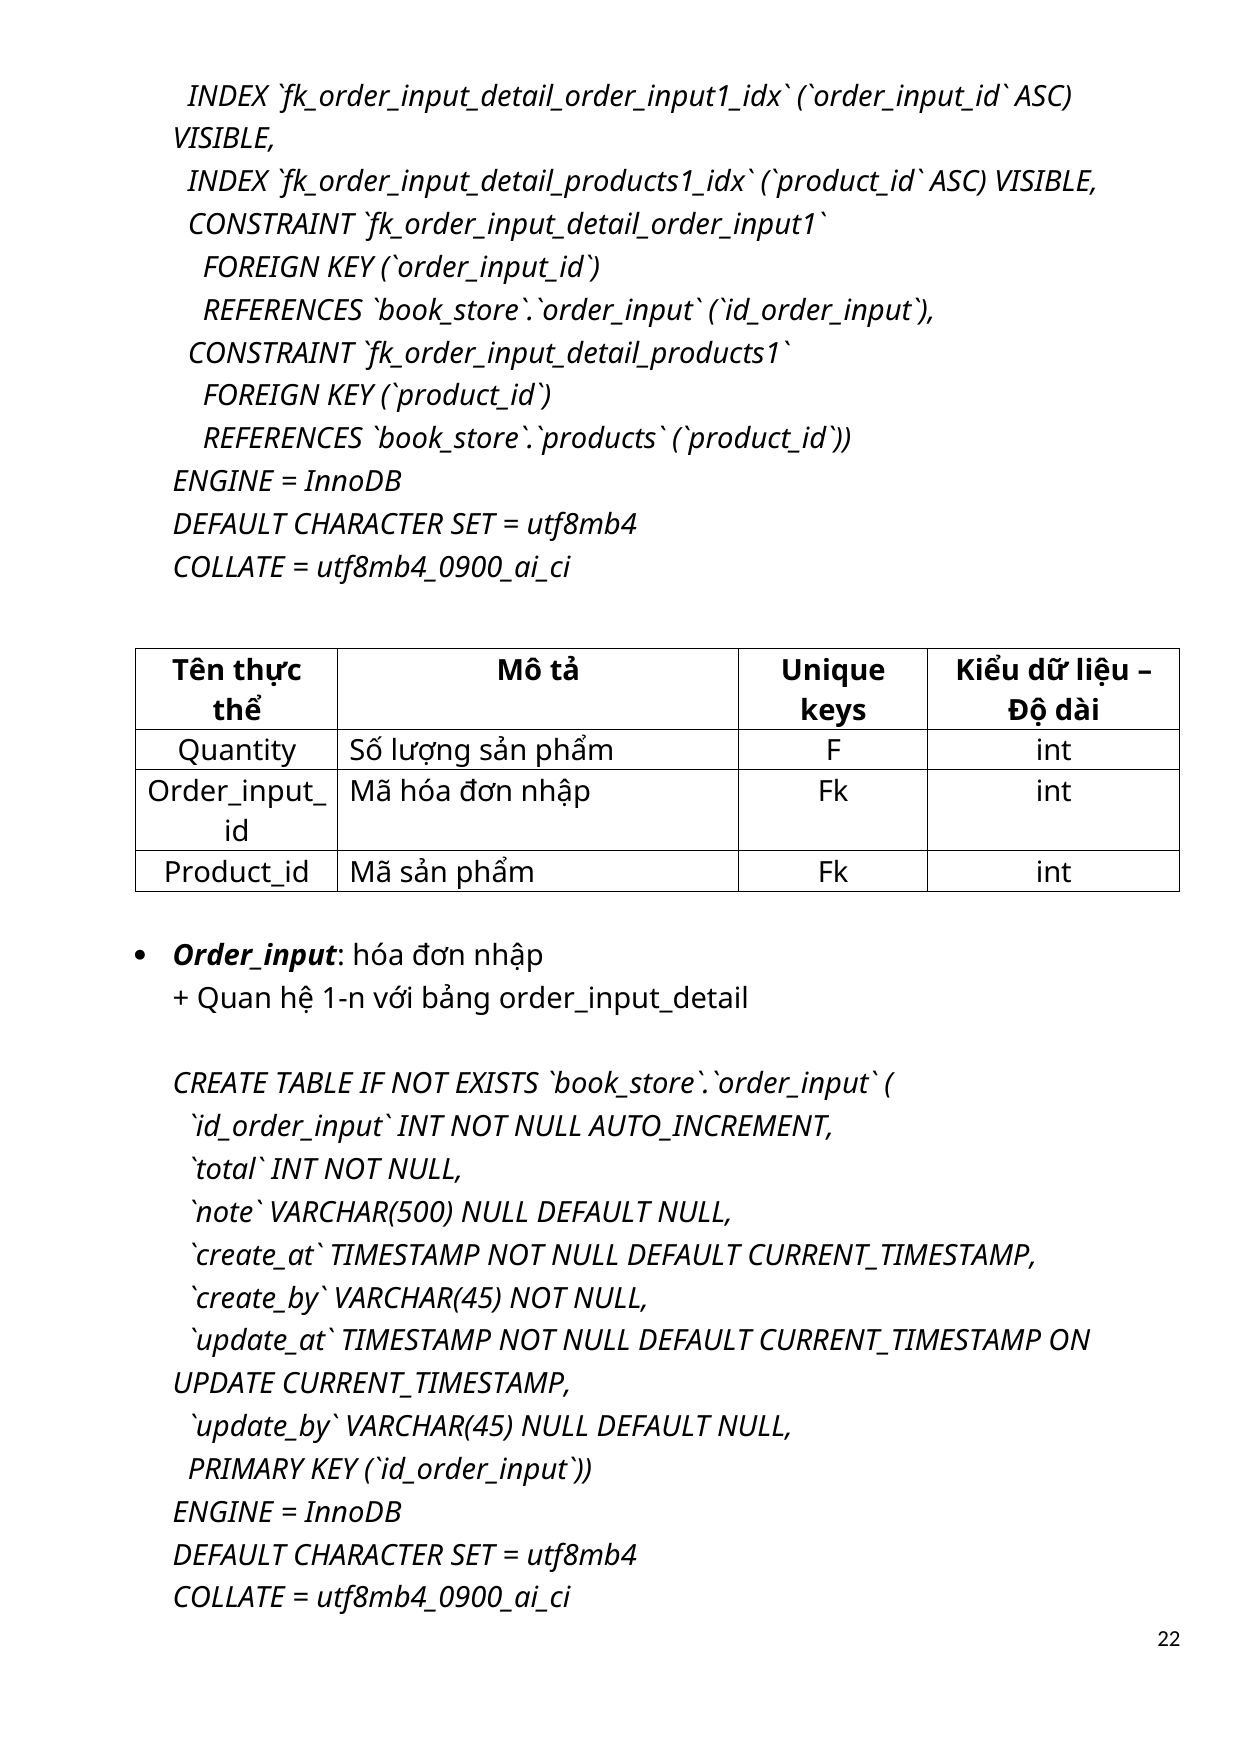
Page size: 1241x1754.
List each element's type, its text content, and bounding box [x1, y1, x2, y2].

table_cell Order_input_id [136, 770, 337, 850]
list ENGINE = InnoDB [172, 1491, 1180, 1531]
list ENGINE = InnoDB [172, 460, 1180, 500]
table_cell Mã sản phẩm [338, 851, 738, 891]
table_cell Số lượng sản phẩm [338, 730, 738, 769]
table_cell int [928, 730, 1179, 769]
list `create_by` VARCHAR(45) NOT NULL, [172, 1277, 1180, 1317]
list COLLATE = utf8mb4_0900_ai_ci [172, 546, 1180, 586]
table_cell F [739, 730, 927, 769]
list INDEX `fk_order_input_detail_products1_idx` (`product_id` ASC) VISIBLE, [172, 161, 1180, 200]
table_cell Fk [739, 770, 927, 850]
list INDEX `fk_order_input_detail_order_input1_idx` (`order_input_id` ASC) VISIBLE, [172, 75, 1180, 157]
list `create_at` TIMESTAMP NOT NULL DEFAULT CURRENT_TIMESTAMP, [172, 1234, 1180, 1274]
table_cell Product_id [136, 851, 337, 891]
list FOREIGN KEY (`product_id`) [172, 375, 1180, 414]
table_header Unique keys [739, 649, 927, 729]
table_header Mô tả [338, 649, 738, 729]
list Order_input: hóa đơn nhập [135, 934, 1180, 974]
table_cell int [928, 851, 1179, 891]
list `update_at` TIMESTAMP NOT NULL DEFAULT CURRENT_TIMESTAMP ON UPDATE CURRENT_TIMESTAMP, [172, 1320, 1180, 1402]
list `total` INT NOT NULL, [172, 1148, 1180, 1188]
table_cell Fk [739, 851, 927, 891]
table_cell int [928, 770, 1179, 850]
list COLLATE = utf8mb4_0900_ai_ci [172, 1577, 1180, 1616]
table_cell Quantity [136, 730, 337, 769]
list DEFAULT CHARACTER SET = utf8mb4 [172, 1534, 1180, 1573]
table_header Tên thực thể [136, 649, 337, 729]
list REFERENCES `book_store`.`order_input` (`id_order_input`), [172, 289, 1180, 329]
list CONSTRAINT `fk_order_input_detail_order_input1` [172, 203, 1180, 243]
list + Quan hệ 1-n với bảng order_input_detail [172, 977, 1180, 1017]
table_cell Mã hóa đơn nhập [338, 770, 738, 850]
list FOREIGN KEY (`order_input_id`) [172, 246, 1180, 286]
list DEFAULT CHARACTER SET = utf8mb4 [172, 503, 1180, 543]
table_header Kiểu dữ liệu – Độ dài [928, 649, 1179, 729]
list CONSTRAINT `fk_order_input_detail_products1` [172, 332, 1180, 372]
list PRIMARY KEY (`id_order_input`)) [172, 1448, 1180, 1488]
list CREATE TABLE IF NOT EXISTS `book_store`.`order_input` ( [172, 1063, 1180, 1102]
list `note` VARCHAR(500) NULL DEFAULT NULL, [172, 1191, 1180, 1231]
list `id_order_input` INT NOT NULL AUTO_INCREMENT, [172, 1106, 1180, 1145]
list REFERENCES `book_store`.`products` (`product_id`)) [172, 417, 1180, 457]
list `update_by` VARCHAR(45) NULL DEFAULT NULL, [172, 1405, 1180, 1445]
